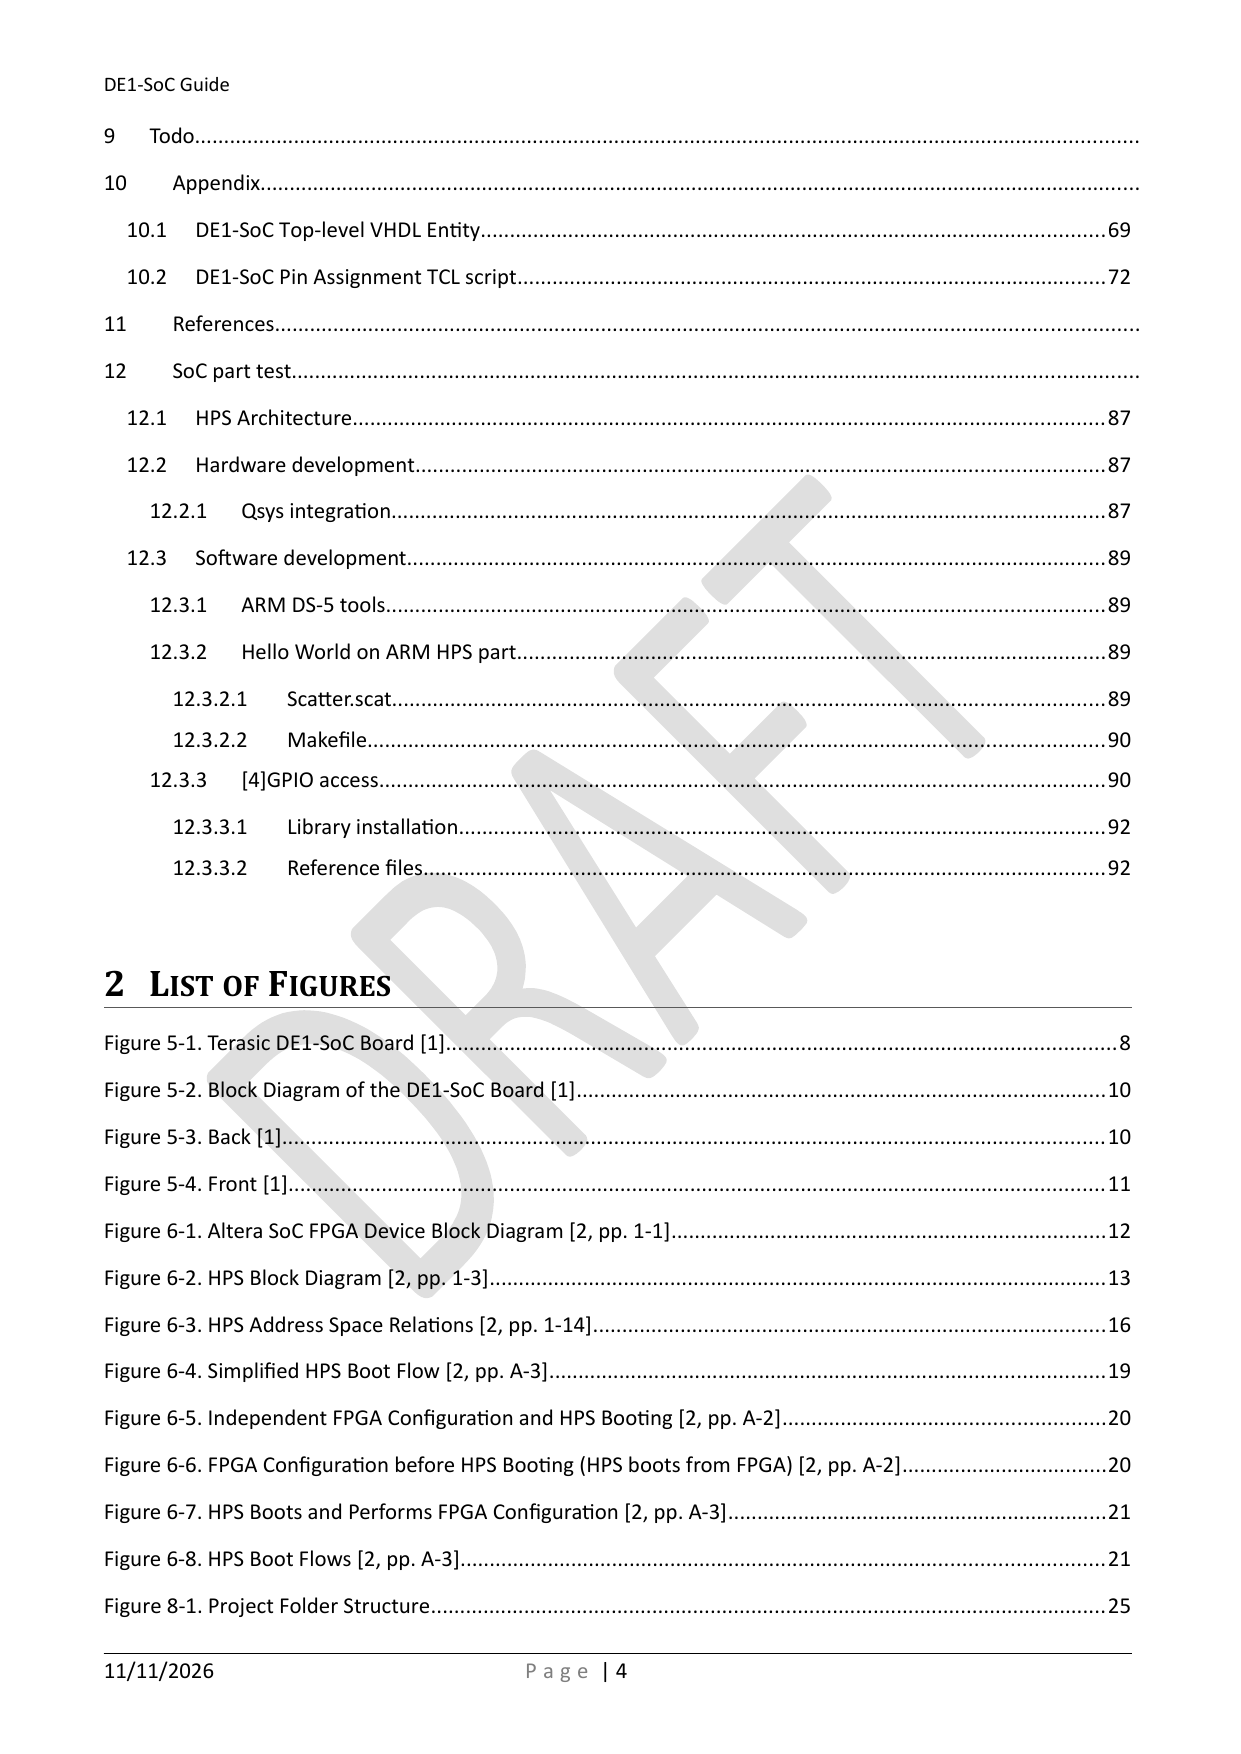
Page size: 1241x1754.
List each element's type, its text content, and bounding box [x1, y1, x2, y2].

text Figure 6-3. HPS Address Space Relations [2, pp. 1-14] 16 [103, 1310, 1132, 1338]
text Figure 6-7. HPS Boots and Performs FPGA Configuration [2, pp. A-3] 21 [103, 1497, 1132, 1525]
text Figure 8-1. Project Folder Structure 25 [103, 1591, 1132, 1619]
text Figure 6-5. Independent FPGA Configuration and HPS Booting [2, pp. A-2] 20 [103, 1403, 1132, 1431]
text Figure 6-4. Simplified HPS Boot Flow [2, pp. A-3] 19 [103, 1357, 1132, 1384]
text Figure 5-1. Terasic DE1-SoC Board [1] 8 [103, 1028, 1132, 1056]
text Figure 5-3. Back [1] 10 [103, 1122, 1132, 1150]
text Figure 6-8. HPS Boot Flows [2, pp. A-3] 21 [103, 1544, 1132, 1572]
subtitle List of Figures [103, 961, 1132, 1008]
text Figure 5-2. Block Diagram of the DE1-SoC Board [1] 10 [103, 1075, 1132, 1103]
text Figure 6-1. Altera SoC FPGA Device Block Diagram [2, pp. 1-1] 12 [103, 1216, 1132, 1244]
text Figure 5-4. Front [1] 11 [103, 1169, 1132, 1197]
text Figure 6-6. FPGA Configuration before HPS Booting (HPS boots from FPGA) [2, pp. A-2] 20 [103, 1450, 1132, 1478]
text Figure 6-2. HPS Block Diagram [2, pp. 1-3] 13 [103, 1263, 1132, 1291]
